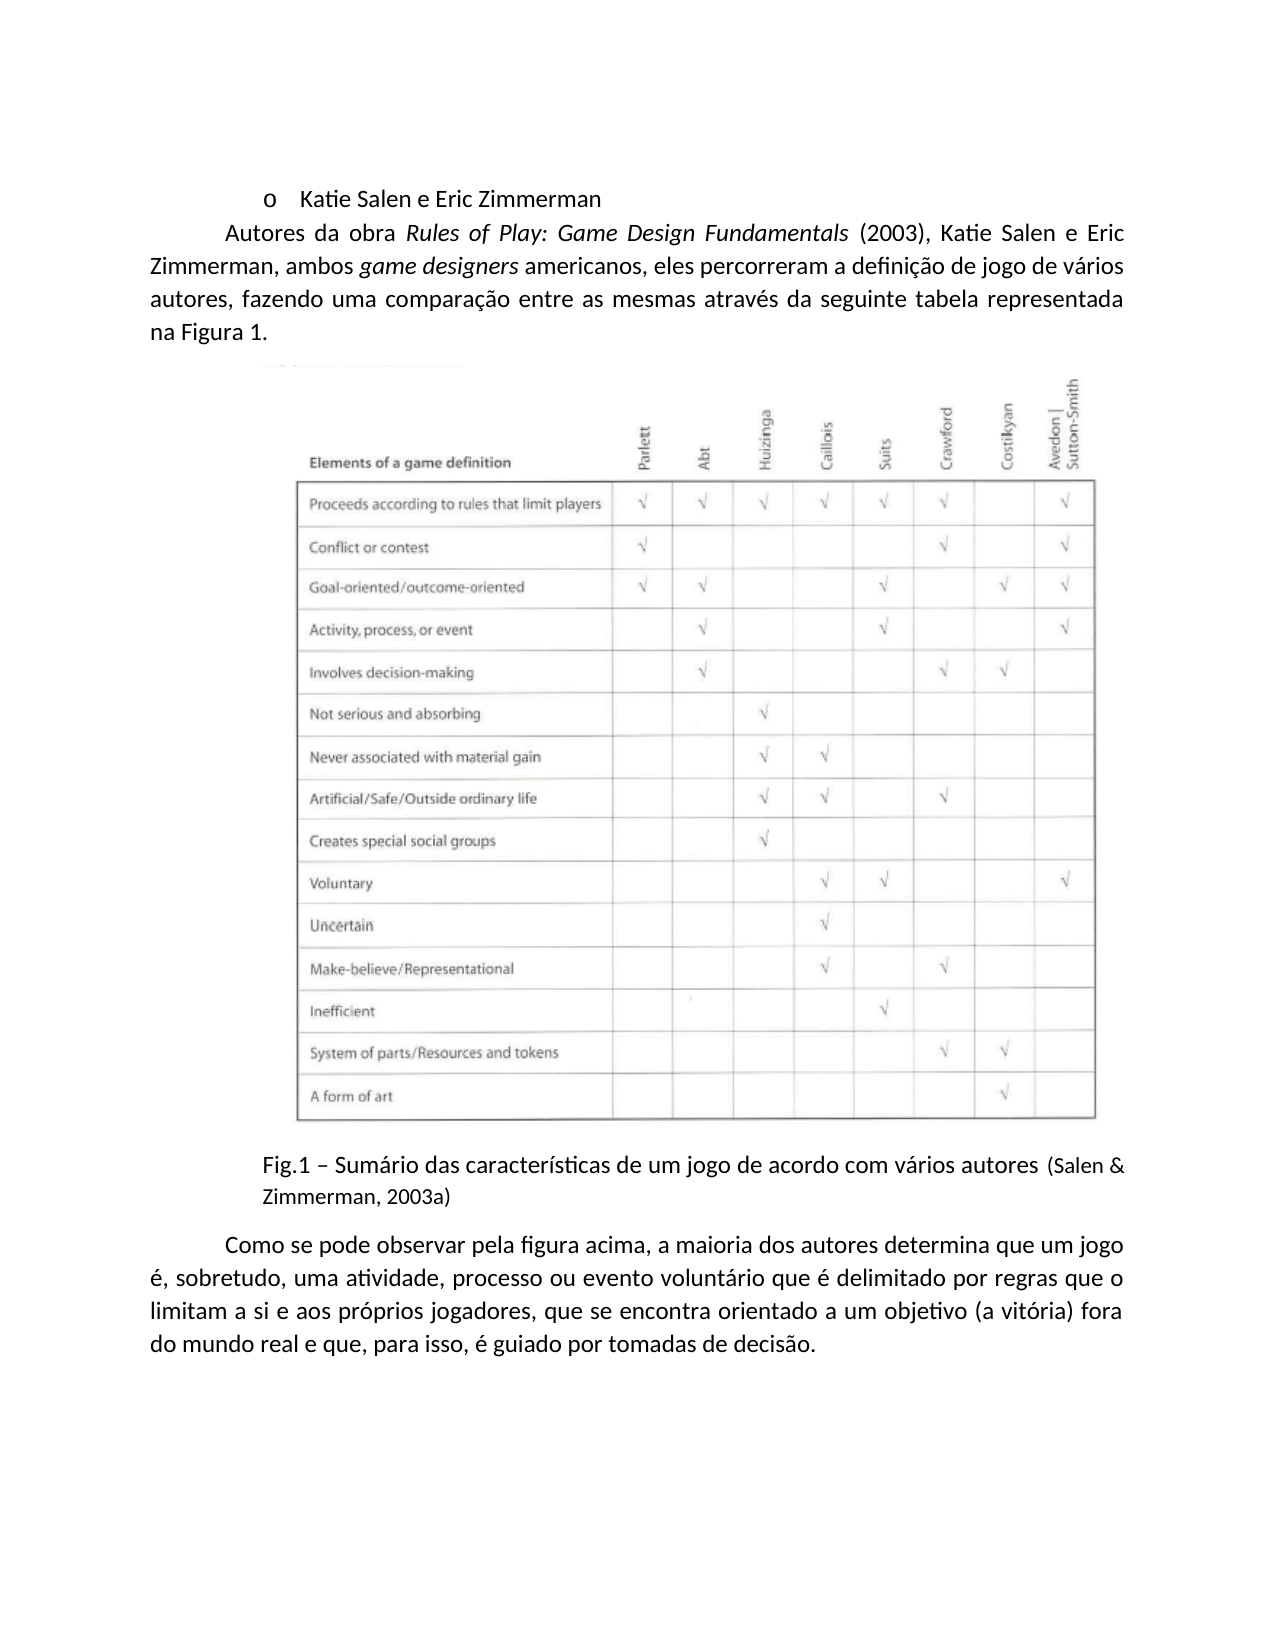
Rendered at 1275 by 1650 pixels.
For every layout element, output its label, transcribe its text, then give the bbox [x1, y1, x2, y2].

text Fig.1 – Sumário das características de um jogo de acordo com vários autores [262, 1149, 1125, 1210]
text Como se pode observar pela figura acima, a maioria dos autores determina que um jogo é, sobretudo, uma atividade, processo ou evento voluntário que é delimitado por regras que o limitam a si e aos próprios jogadores, que se encontra orientado a um objetivo (a vitória) fora do mundo real e que, para isso, é guiado por tomadas de decisão. [150, 1229, 1125, 1358]
text Autores da obra Rules of Play: Game Design Fundamentals (2003), Katie Salen e Eric Zimmerman, ambos game designers americanos, eles percorreram a definição de jogo de vários autores, fazendo uma comparação entre as mesmas através da seguinte tabela representada na Figura 1. [150, 217, 1125, 346]
picture [262, 365, 1137, 1131]
list Katie Salen e Eric Zimmerman [262, 183, 1125, 215]
